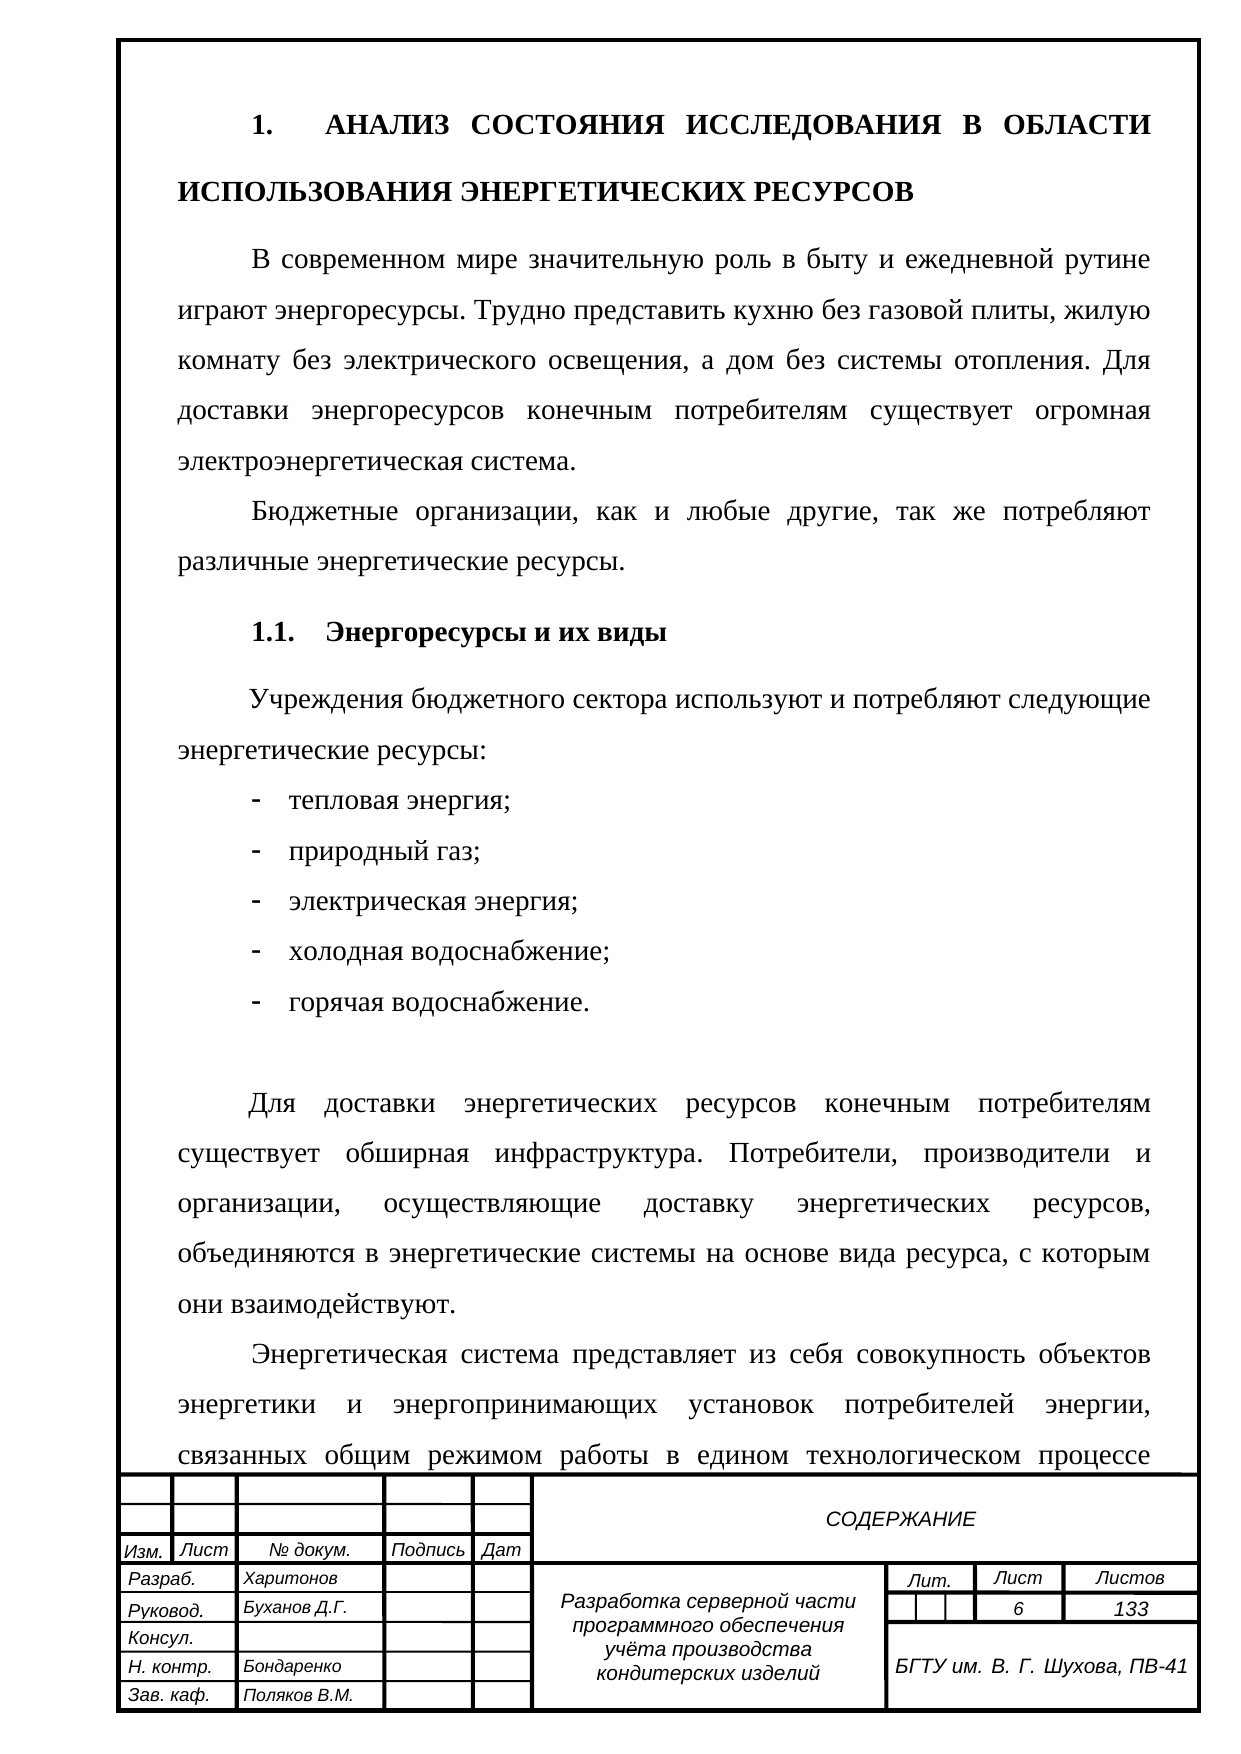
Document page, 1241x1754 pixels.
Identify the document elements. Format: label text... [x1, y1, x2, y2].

text Учреждения бюджетного сектора используют и потребляют следующие энергетические ресурсы: [177, 682, 1152, 766]
list холодная водоснабжение; [251, 933, 1152, 967]
list тепловая энергия; [251, 782, 1152, 816]
subtitle АНАЛИЗ СОСТОЯНИЯ ИССЛЕДОВАНИЯ В ОБЛАСТИ ИСПОЛЬЗОВАНИЯ ЭНЕРГЕТИЧЕСКИХ РЕСУРСОВ [177, 107, 1152, 208]
text Бюджетные организации, как и любые другие, так же потребляют различные энергетические ресурсы. [177, 493, 1152, 577]
text Для доставки энергетических ресурсов конечным потребителям существует обширная инфраструктура. Потребители, производители и организации, осуществляющие доставку энергетических ресурсов, объединяются в энергетические системы на основе вида ресурса, с которым они взаимодействуют. [177, 1085, 1152, 1319]
text В современном мире значительную роль в быту и ежедневной рутине играют энергоресурсы. Трудно представить кухню без газовой плиты, жилую комнату без электрического освещения, а дом без системы отопления. Для доставки энергоресурсов конечным потребителям существует огромная электроэнергетическая система. [177, 242, 1152, 476]
list электрическая энергия; [251, 883, 1152, 917]
list природный газ; [251, 833, 1152, 866]
subtitle Энергоресурсы и их виды [177, 614, 1152, 648]
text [177, 1336, 1152, 1470]
list горячая водоснабжение. [251, 984, 1152, 1018]
